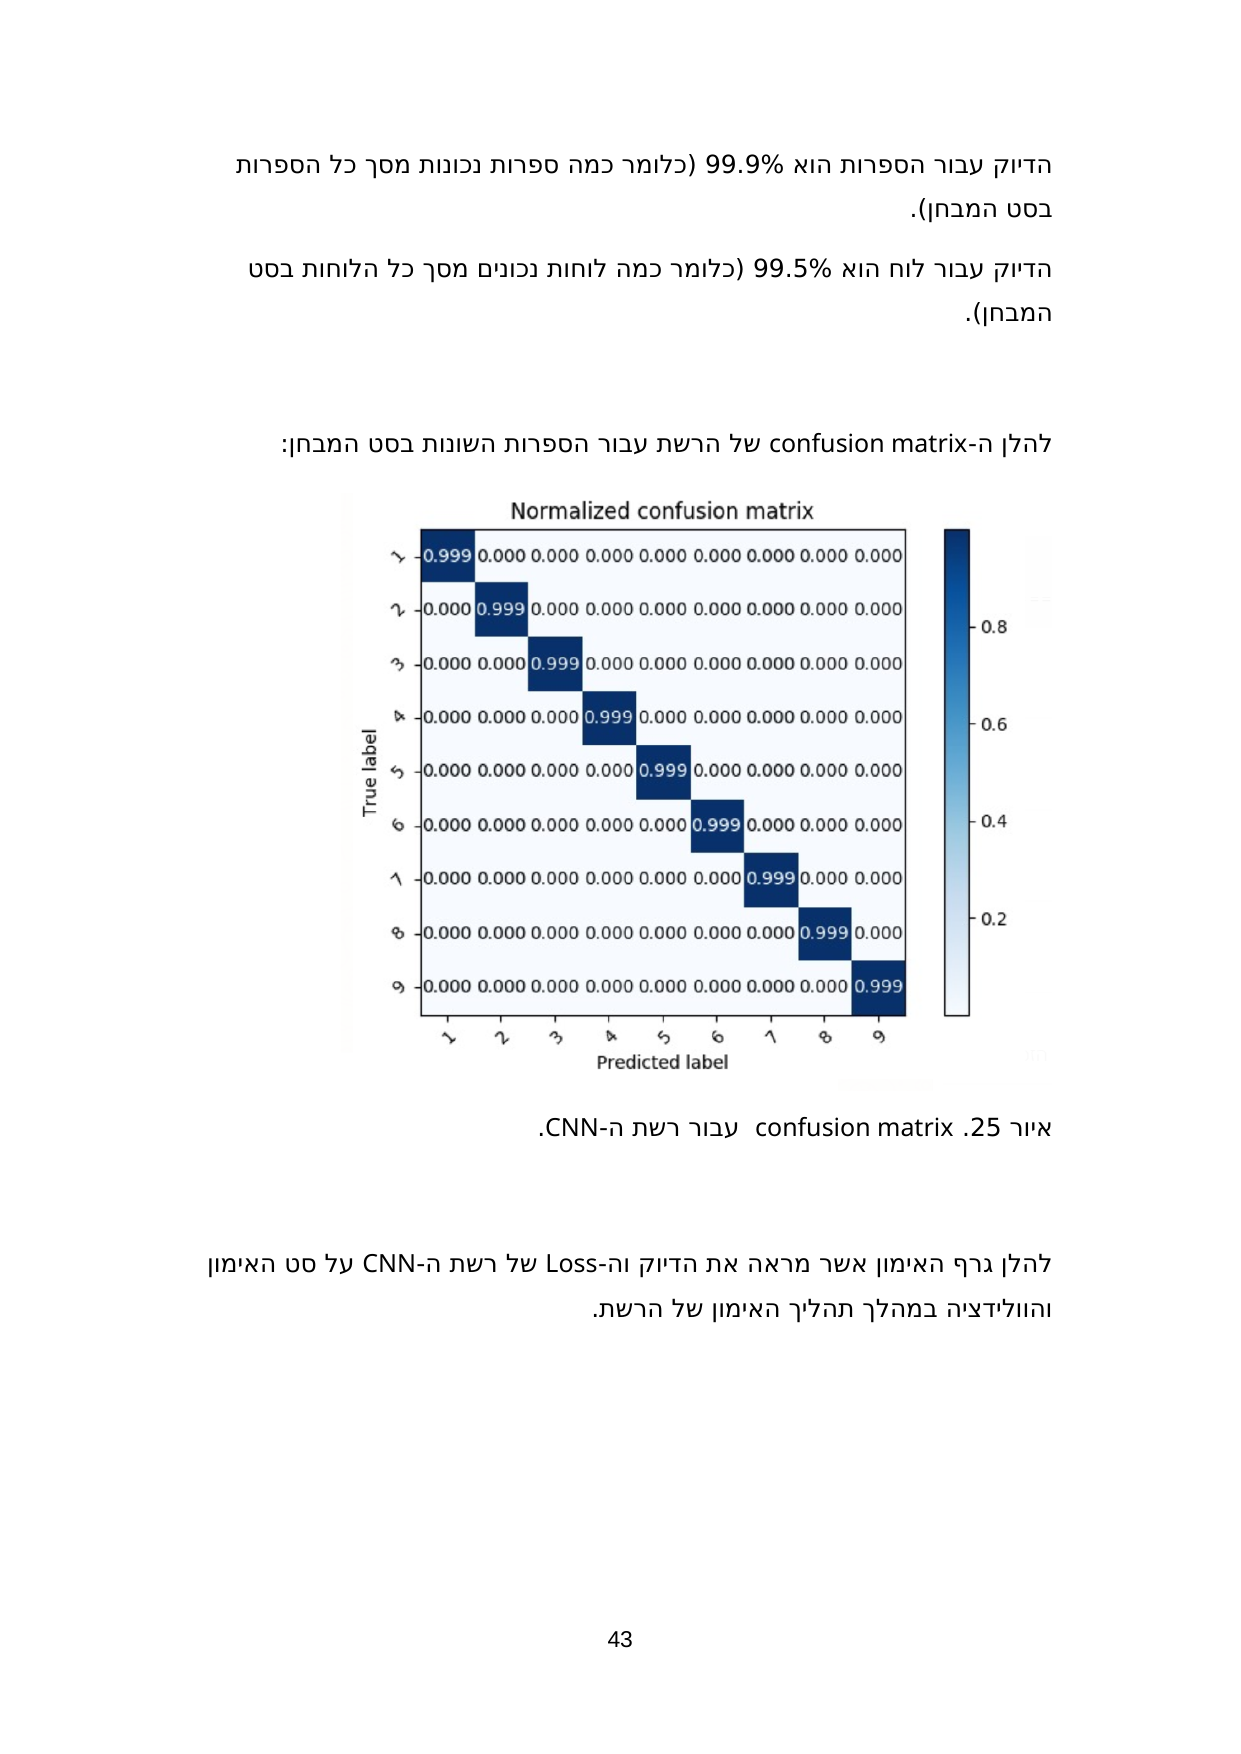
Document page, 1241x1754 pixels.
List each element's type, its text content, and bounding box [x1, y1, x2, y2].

text הדיוק עבור הספרות הוא 99.9% (כלומר כמה ספרות נכונות מסך כל הספרות בסט המבחן). [187, 150, 1053, 223]
text להלן גרף האימון אשר מראה את הדיוק וה-Loss של רשת ה-CNN על סט האימון והוולידציה במהלך תהליך האימון של הרשת. [187, 1245, 1053, 1323]
text להלן ה-confusion matrix של הרשת עבור הספרות השונות בסט המבחן: [187, 426, 1053, 460]
picture [340, 493, 1053, 1091]
text הדיוק עבור לוח הוא 99.5% (כלומר כמה לוחות נכונים מסך כל הלוחות בסט המבחן). [187, 254, 1053, 327]
text איור 25. confusion matrix עבור רשת ה-CNN. [187, 1110, 1053, 1144]
